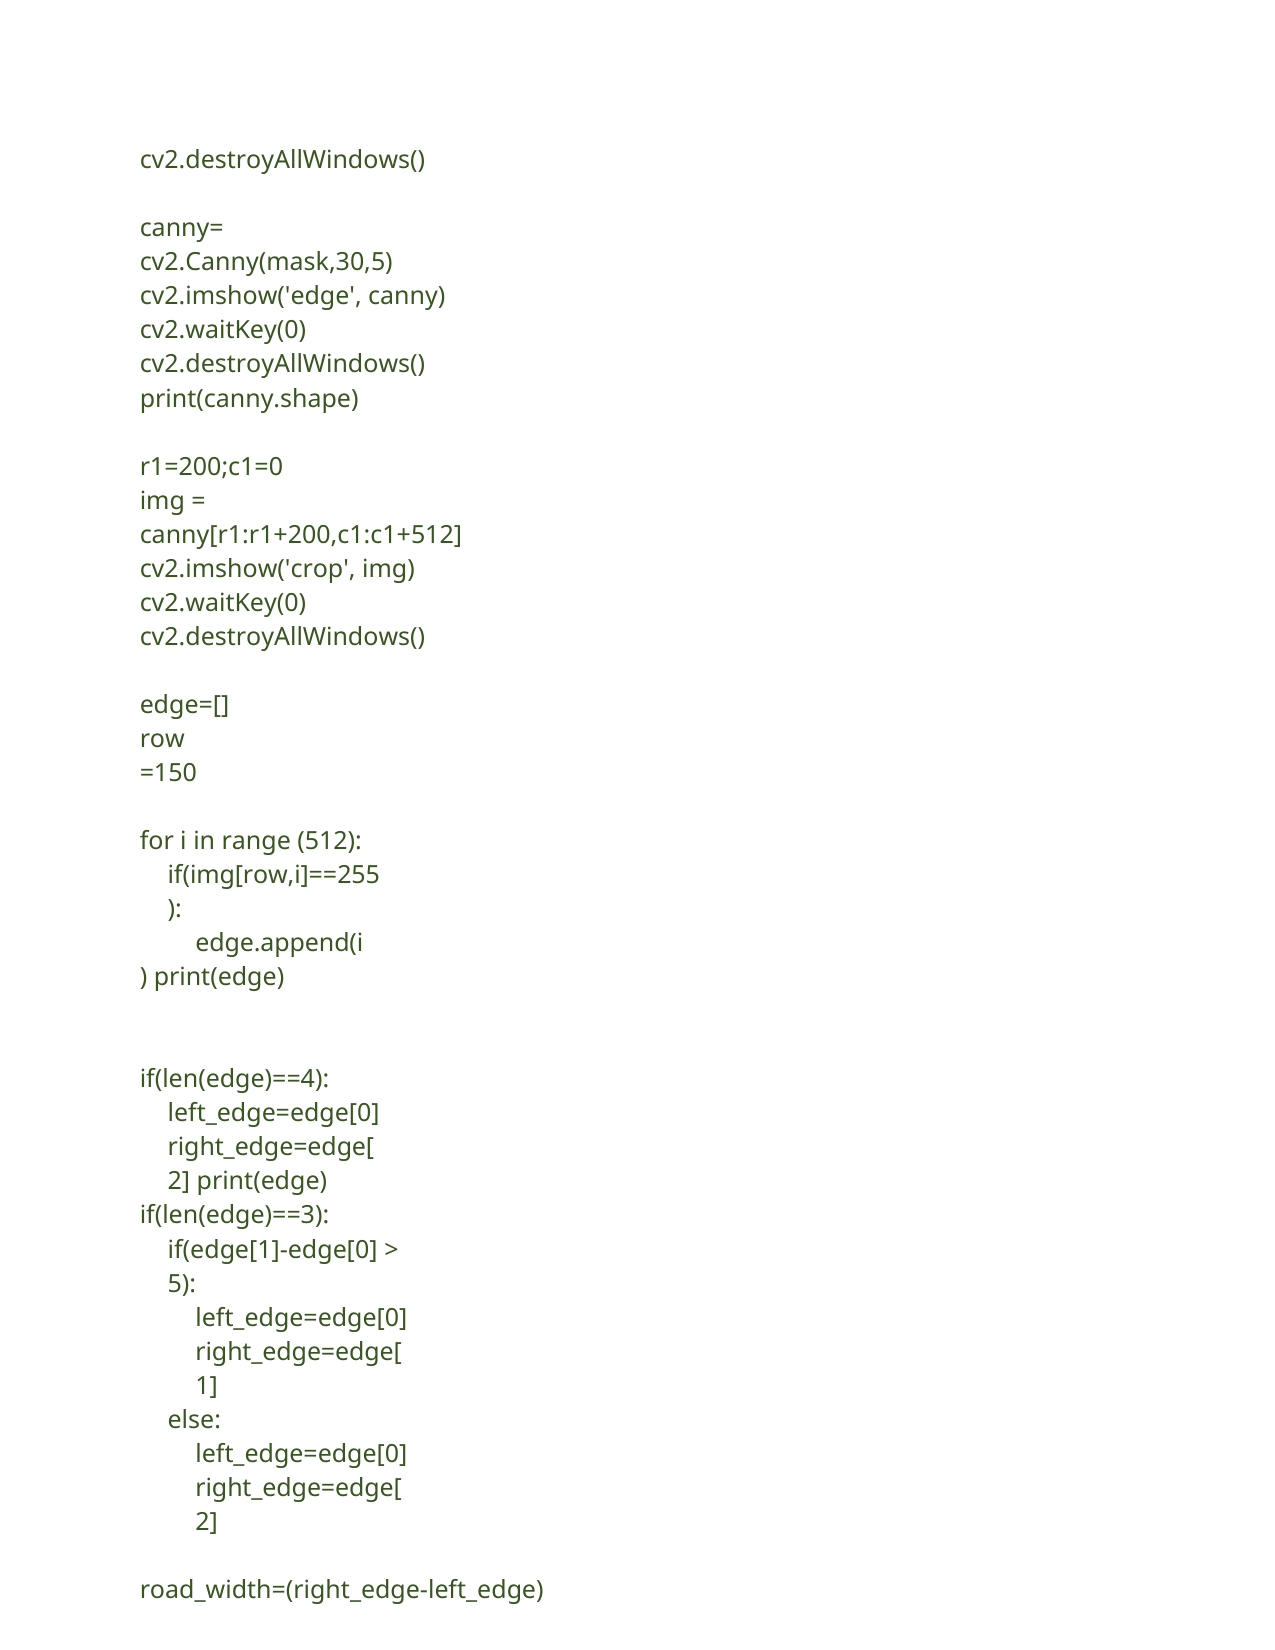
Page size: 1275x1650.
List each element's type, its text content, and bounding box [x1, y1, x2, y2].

text img = canny[r1:r1+200,c1:c1+512] cv2.imshow('crop', img) cv2.waitKey(0) cv2.destroyAllWindows() [139, 482, 522, 653]
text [139, 1572, 579, 1606]
text edge=[] row =150 [139, 687, 244, 789]
text r1=200;c1=0 [139, 448, 1181, 482]
text else: [167, 1402, 1181, 1436]
text if(len(edge)==4): left_edge=edge[0] right_edge=edge[2] print(edge) [139, 1061, 384, 1197]
text left_edge=edge[0] right_edge=edge[1] [195, 1299, 412, 1402]
text canny= cv2.Canny(mask,30,5) cv2.imshow('edge', canny) cv2.waitKey(0) cv2.destroyAllWindows() print(canny.shape) [139, 210, 480, 414]
text for i in range (512): if(img[row,i]==255): [139, 823, 382, 925]
text left_edge=edge[0] right_edge=edge[2] [195, 1436, 412, 1538]
text if(len(edge)==3): if(edge[1]-edge[0] > 5): [139, 1197, 421, 1299]
text edge.append(i) print(edge) [139, 925, 364, 993]
text cv2.destroyAllWindows() [139, 142, 1181, 176]
